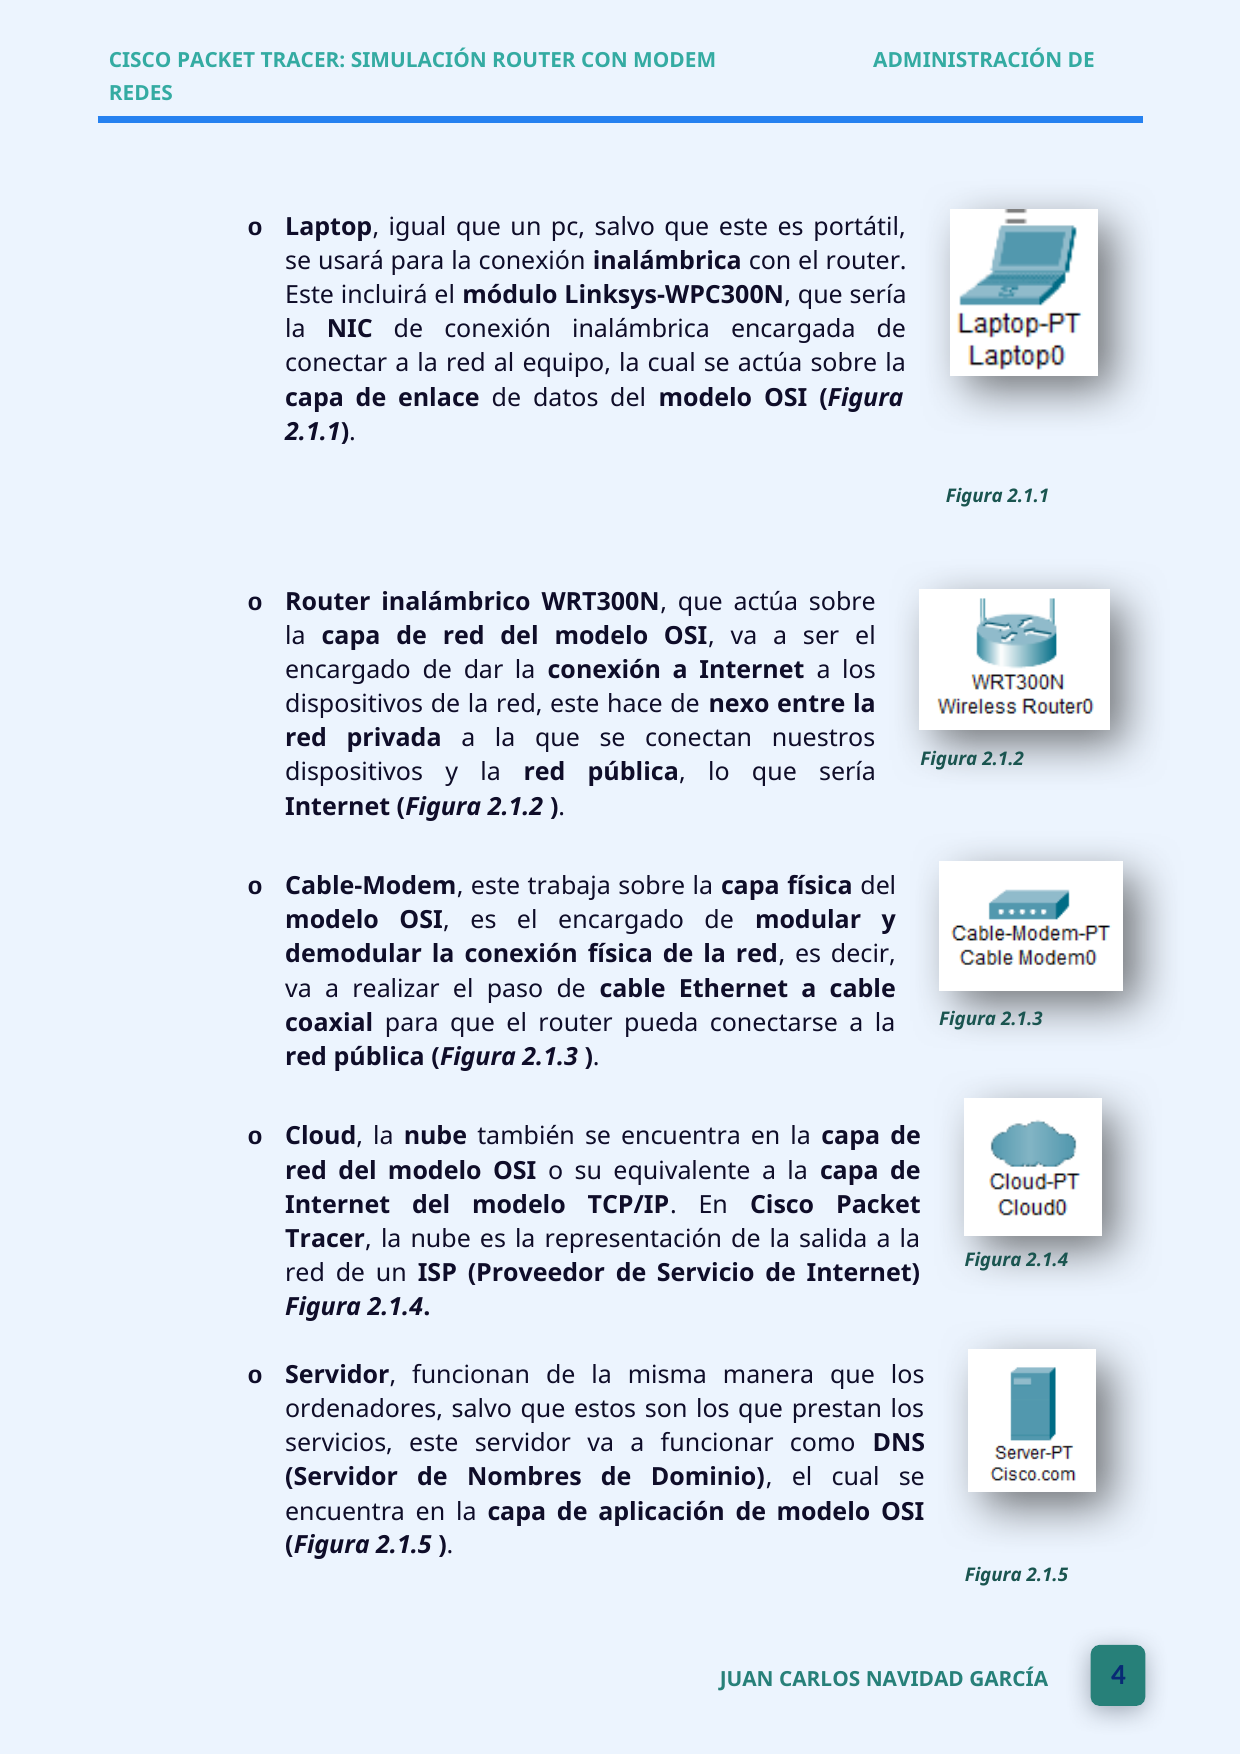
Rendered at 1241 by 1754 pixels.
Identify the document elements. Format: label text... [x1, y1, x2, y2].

list Cable-Modem, este trabaja sobre la capa física del modelo OSI, es el encargado de modular y demodular la conexión física de la red, es decir, va a realizar el paso de cable Ethernet a cable coaxial para que el router pueda conectarse a la red pública (Figura 2.1.3 ). [247, 868, 1122, 1072]
picture [968, 1349, 1096, 1492]
picture [919, 589, 1110, 730]
list Cloud, la nube también se encuentra en la capa de red del modelo OSI o su equivalente a la capa de Internet del modelo TCP/IP. En Cisco Packet Tracer, la nube es la representación de la salida a la red de un ISP (Proveedor de Servicio de Internet) Figura 2.1.4. [247, 1118, 1122, 1323]
picture [950, 209, 1098, 376]
list Laptop, igual que un pc, salvo que este es portátil, se usará para la conexión inalámbrica con el router. Este incluirá el módulo Linksys-WPC300N, que sería la NIC de conexión inalámbrica encargada de conectar a la red al equipo, la cual se actúa sobre la capa de enlace de datos del modelo OSI (Figura 2.1.1). [247, 209, 1122, 447]
list Servidor, funcionan de la misma manera que los ordenadores, salvo que estos son los que prestan los servicios, este servidor va a funcionar como DNS (Servidor de Nombres de Dominio), el cual se encuentra en la capa de aplicación de modelo OSI (Figura 2.1.5 ). [247, 1357, 1122, 1561]
picture [939, 861, 1123, 991]
picture [964, 1098, 1102, 1236]
list Router inalámbrico WRT300N, que actúa sobre la capa de red del modelo OSI, va a ser el encargado de dar la conexión a Internet a los dispositivos de la red, este hace de nexo entre la red privada a la que se conectan nuestros dispositivos y la red pública, lo que sería Internet (Figura 2.1.2 ). [247, 583, 1122, 822]
